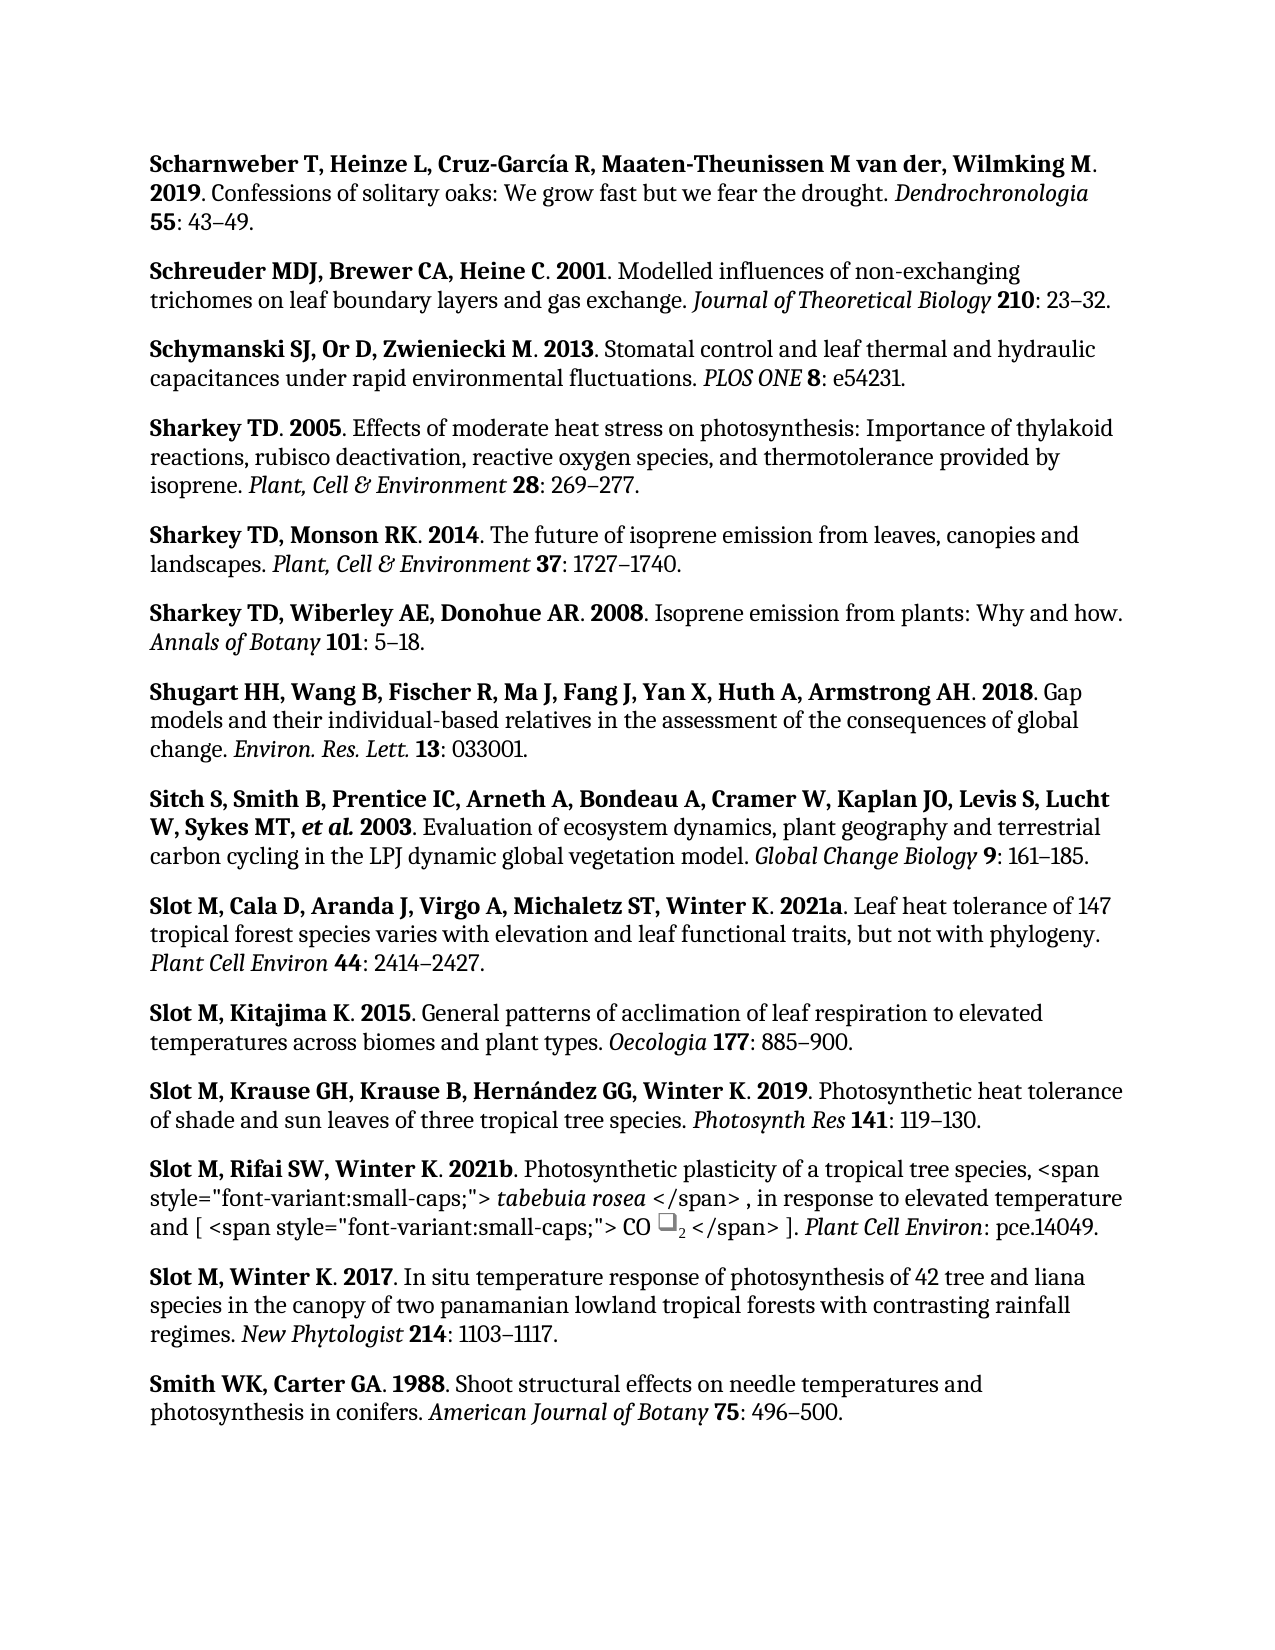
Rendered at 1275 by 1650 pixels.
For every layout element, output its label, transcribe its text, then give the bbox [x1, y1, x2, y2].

text Slot M, Krause GH, Krause B, Hernández GG, Winter K. 2019. Photosynthetic heat tolerance of shade and sun leaves of three tropical tree species. Photosynth Res 141: 119–130. [150, 1077, 1125, 1134]
text Sharkey TD, Wiberley AE, Donohue AR. 2008. Isoprene emission from plants: Why and how. Annals of Botany 101: 5–18. [150, 599, 1125, 657]
text Shugart HH, Wang B, Fischer R, Ma J, Fang J, Yan X, Huth A, Armstrong AH. 2018. Gap models and their individual-based relatives in the assessment of the consequences of global change. Environ. Res. Lett. 13: 033001. [150, 677, 1125, 764]
text Sitch S, Smith B, Prentice IC, Arneth A, Bondeau A, Cramer W, Kaplan JO, Levis S, Lucht W, Sykes MT, et al. 2003. Evaluation of ecosystem dynamics, plant geography and terrestrial carbon cycling in the LPJ dynamic global vegetation model. Global Change Biology 9: 161–185. [150, 784, 1125, 871]
text Schreuder MDJ, Brewer CA, Heine C. 2001. Modelled influences of non-exchanging trichomes on leaf boundary layers and gas exchange. Journal of Theoretical Biology 210: 23–32. [150, 257, 1125, 314]
text Sharkey TD. 2005. Effects of moderate heat stress on photosynthesis: Importance of thylakoid reactions, rubisco deactivation, reactive oxygen species, and thermotolerance provided by isoprene. Plant, Cell & Environment 28: 269–277. [150, 414, 1125, 500]
text Smith WK, Carter GA. 1988. Shoot structural effects on needle temperatures and photosynthesis in conifers. American Journal of Botany 75: 496–500. [150, 1369, 1125, 1427]
text Slot M, Rifai SW, Winter K. 2021b. Photosynthetic plasticity of a tropical tree species, <span style="font-variant:small-caps;"> tabebuia rosea </span> , in response to elevated temperature and [ <span style="font-variant:small-caps;"> CO </span> ]. Plant Cell Environ: pce.14049. [150, 1155, 1125, 1242]
text Slot M, Winter K. 2017. In situ temperature response of photosynthesis of 42 tree and liana species in the canopy of two panamanian lowland tropical forests with contrasting rainfall regimes. New Phytologist 214: 1103–1117. [150, 1262, 1125, 1349]
text Slot M, Cala D, Aranda J, Virgo A, Michaletz ST, Winter K. 2021a. Leaf heat tolerance of 147 tropical forest species varies with elevation and leaf functional traits, but not with phylogeny. Plant Cell Environ 44: 2414–2427. [150, 892, 1125, 978]
text Slot M, Kitajima K. 2015. General patterns of acclimation of leaf respiration to elevated temperatures across biomes and plant types. Oecologia 177: 885–900. [150, 999, 1125, 1056]
text Schymanski SJ, Or D, Zwieniecki M. 2013. Stomatal control and leaf thermal and hydraulic capacitances under rapid environmental fluctuations. PLOS ONE 8: e54231. [150, 335, 1125, 393]
text Sharkey TD, Monson RK. 2014. The future of isoprene emission from leaves, canopies and landscapes. Plant, Cell & Environment 37: 1727–1740. [150, 521, 1125, 578]
text Scharnweber T, Heinze L, Cruz-García R, Maaten-Theunissen M van der, Wilmking M. 2019. Confessions of solitary oaks: We grow fast but we fear the drought. Dendrochronologia 55: 43–49. [150, 150, 1125, 236]
